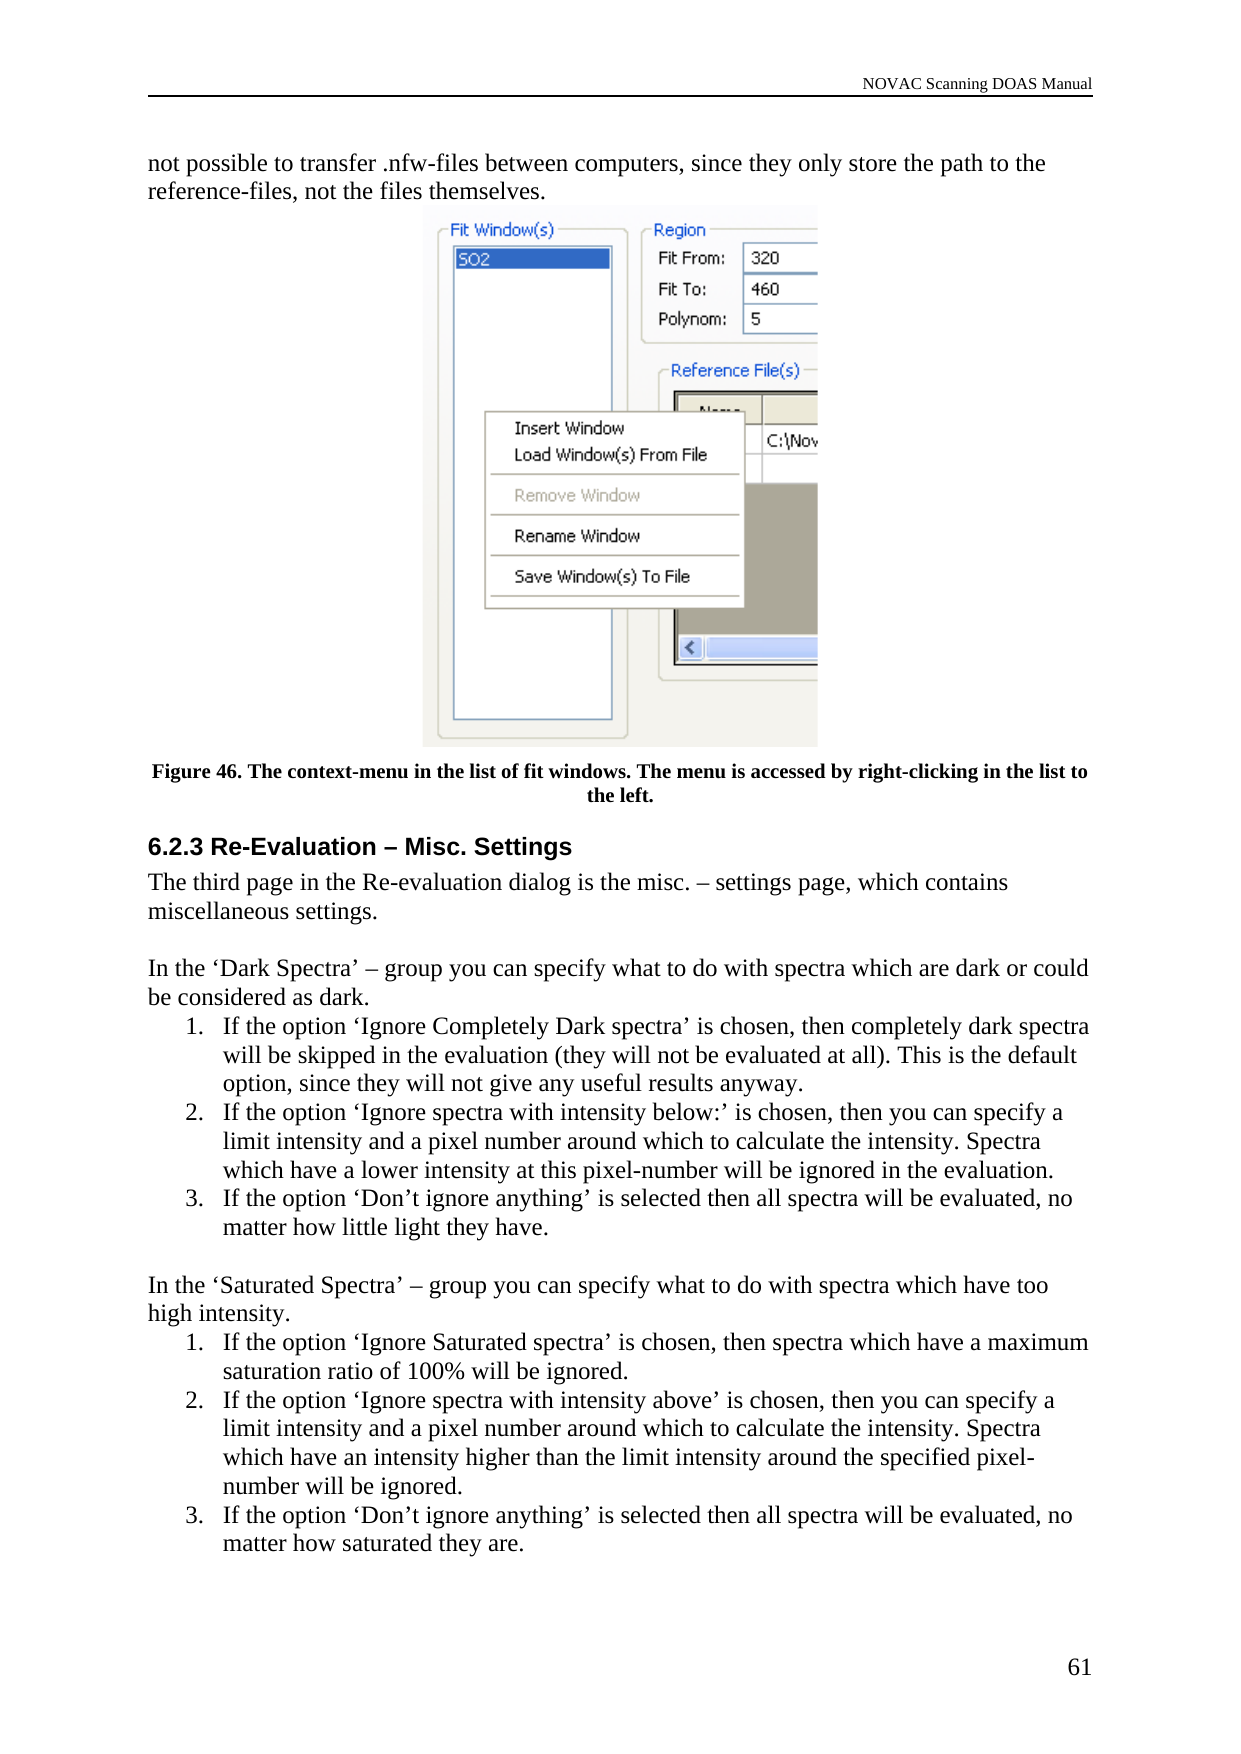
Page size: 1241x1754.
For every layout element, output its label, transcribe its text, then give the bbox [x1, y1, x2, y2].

list If the option ‘Ignore Completely Dark spectra’ is chosen, then completely dark spectra will be skipped in the evaluation (they will not be evaluated at all). This is the default option, since they will not give any useful results anyway. [185, 1011, 1093, 1097]
text In the ‘Saturated Spectra’ – group you can specify what to do with spectra which have too high intensity. [148, 1270, 1093, 1327]
list If the option ‘Ignore Saturated spectra’ is chosen, then spectra which have a maximum saturation ratio of 100% will be ignored. [185, 1327, 1093, 1385]
list If the option ‘Don’t ignore anything’ is selected then all spectra will be evaluated, no matter how little light they have. [185, 1183, 1093, 1241]
picture [422, 205, 818, 747]
list If the option ‘Ignore spectra with intensity above’ is chosen, then you can specify a limit intensity and a pixel number around which to calculate the intensity. Spectra which have an intensity higher than the limit intensity around the specified pixel-number will be ignored. [185, 1385, 1093, 1500]
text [148, 148, 1093, 205]
text Figure 46. The context-menu in the list of fit windows. The menu is accessed by right-clicking in the list to the left. [148, 759, 1093, 807]
text The third page in the Re-evaluation dialog is the misc. – settings page, which contains miscellaneous settings. [148, 867, 1093, 925]
list If the option ‘Ignore spectra with intensity below:’ is chosen, then you can specify a limit intensity and a pixel number around which to calculate the intensity. Spectra which have a lower intensity at this pixel-number will be ignored in the evaluation. [185, 1097, 1093, 1183]
text In the ‘Dark Spectra’ – group you can specify what to do with spectra which are dark or could be considered as dark. [148, 953, 1093, 1011]
list If the option ‘Don’t ignore anything’ is selected then all spectra will be evaluated, no matter how saturated they are. [185, 1500, 1093, 1557]
subtitle 6.2.3 Re-Evaluation – Misc. Settings [148, 832, 1093, 861]
